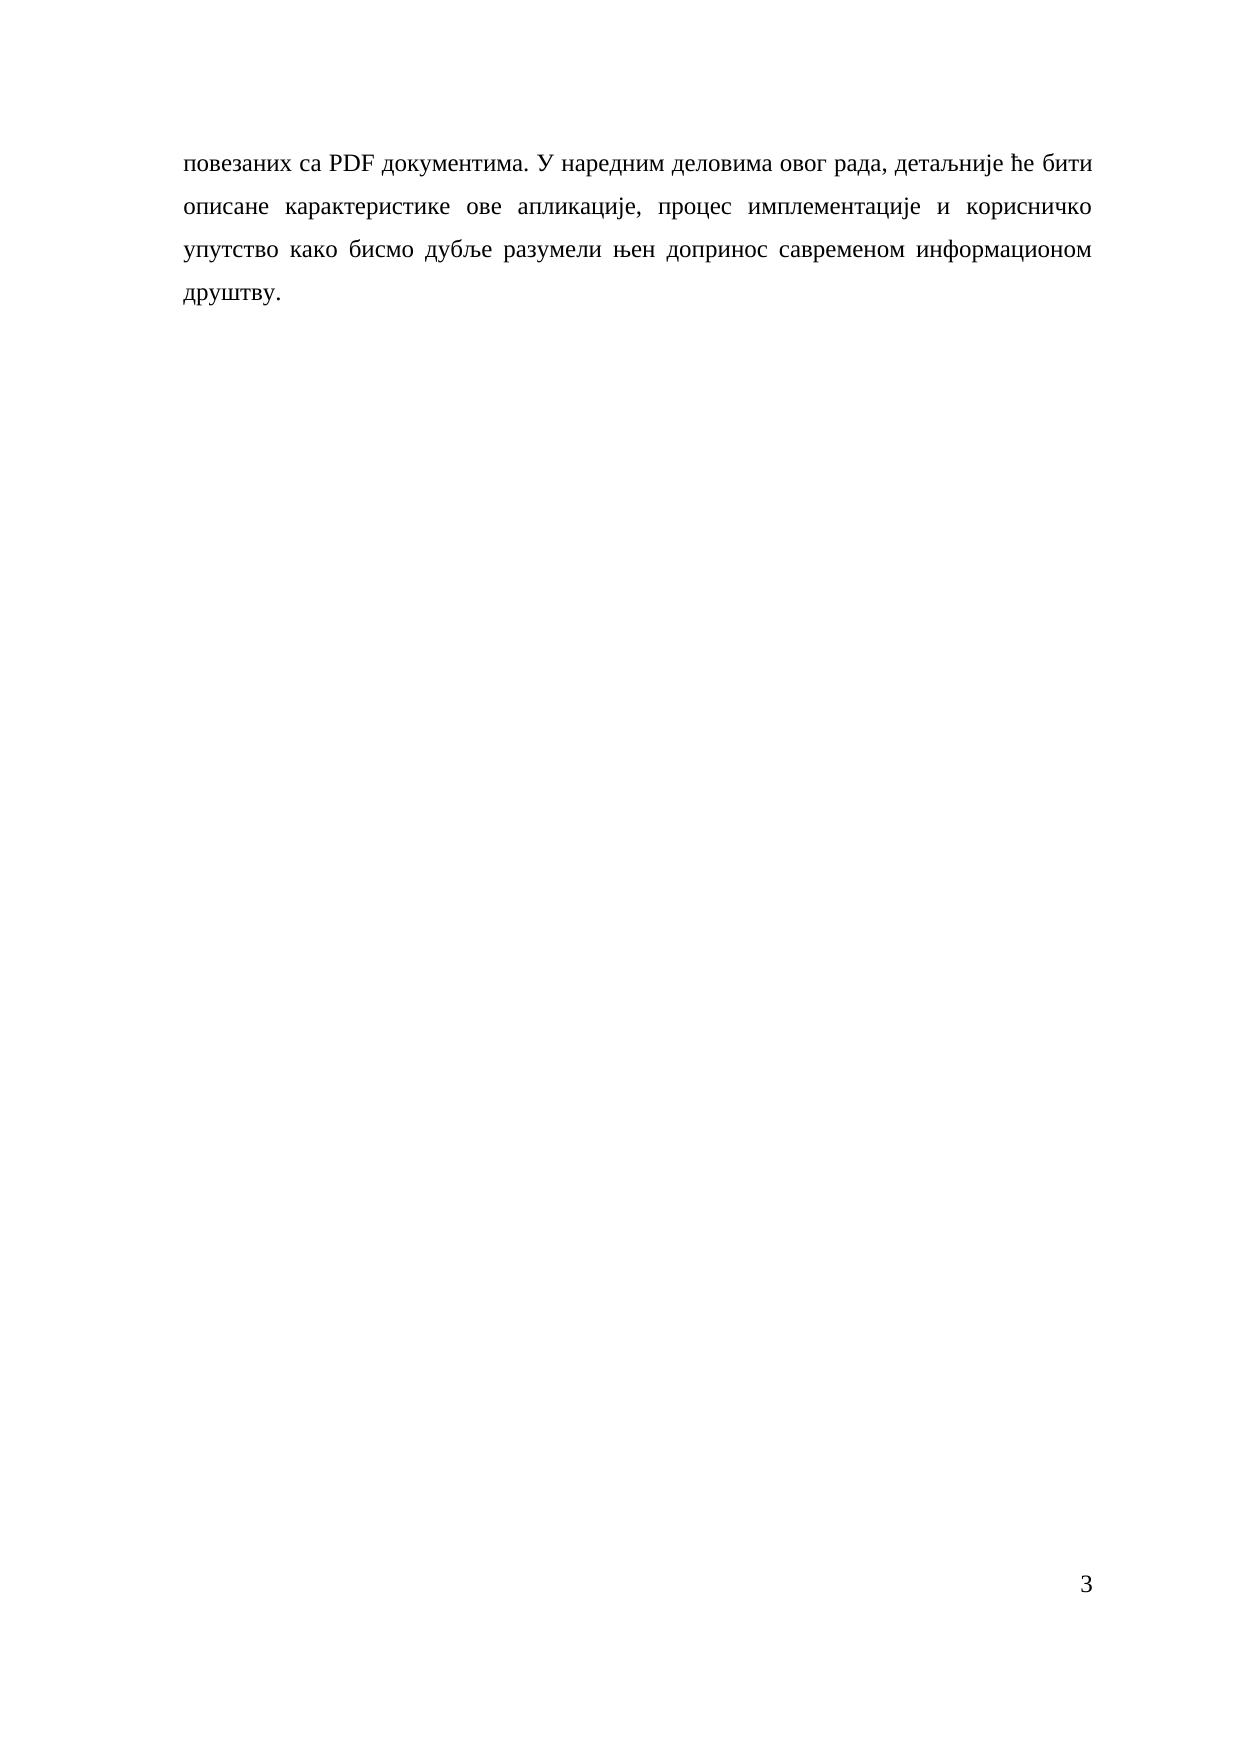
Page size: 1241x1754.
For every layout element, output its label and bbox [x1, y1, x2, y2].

text [183, 148, 1092, 306]
